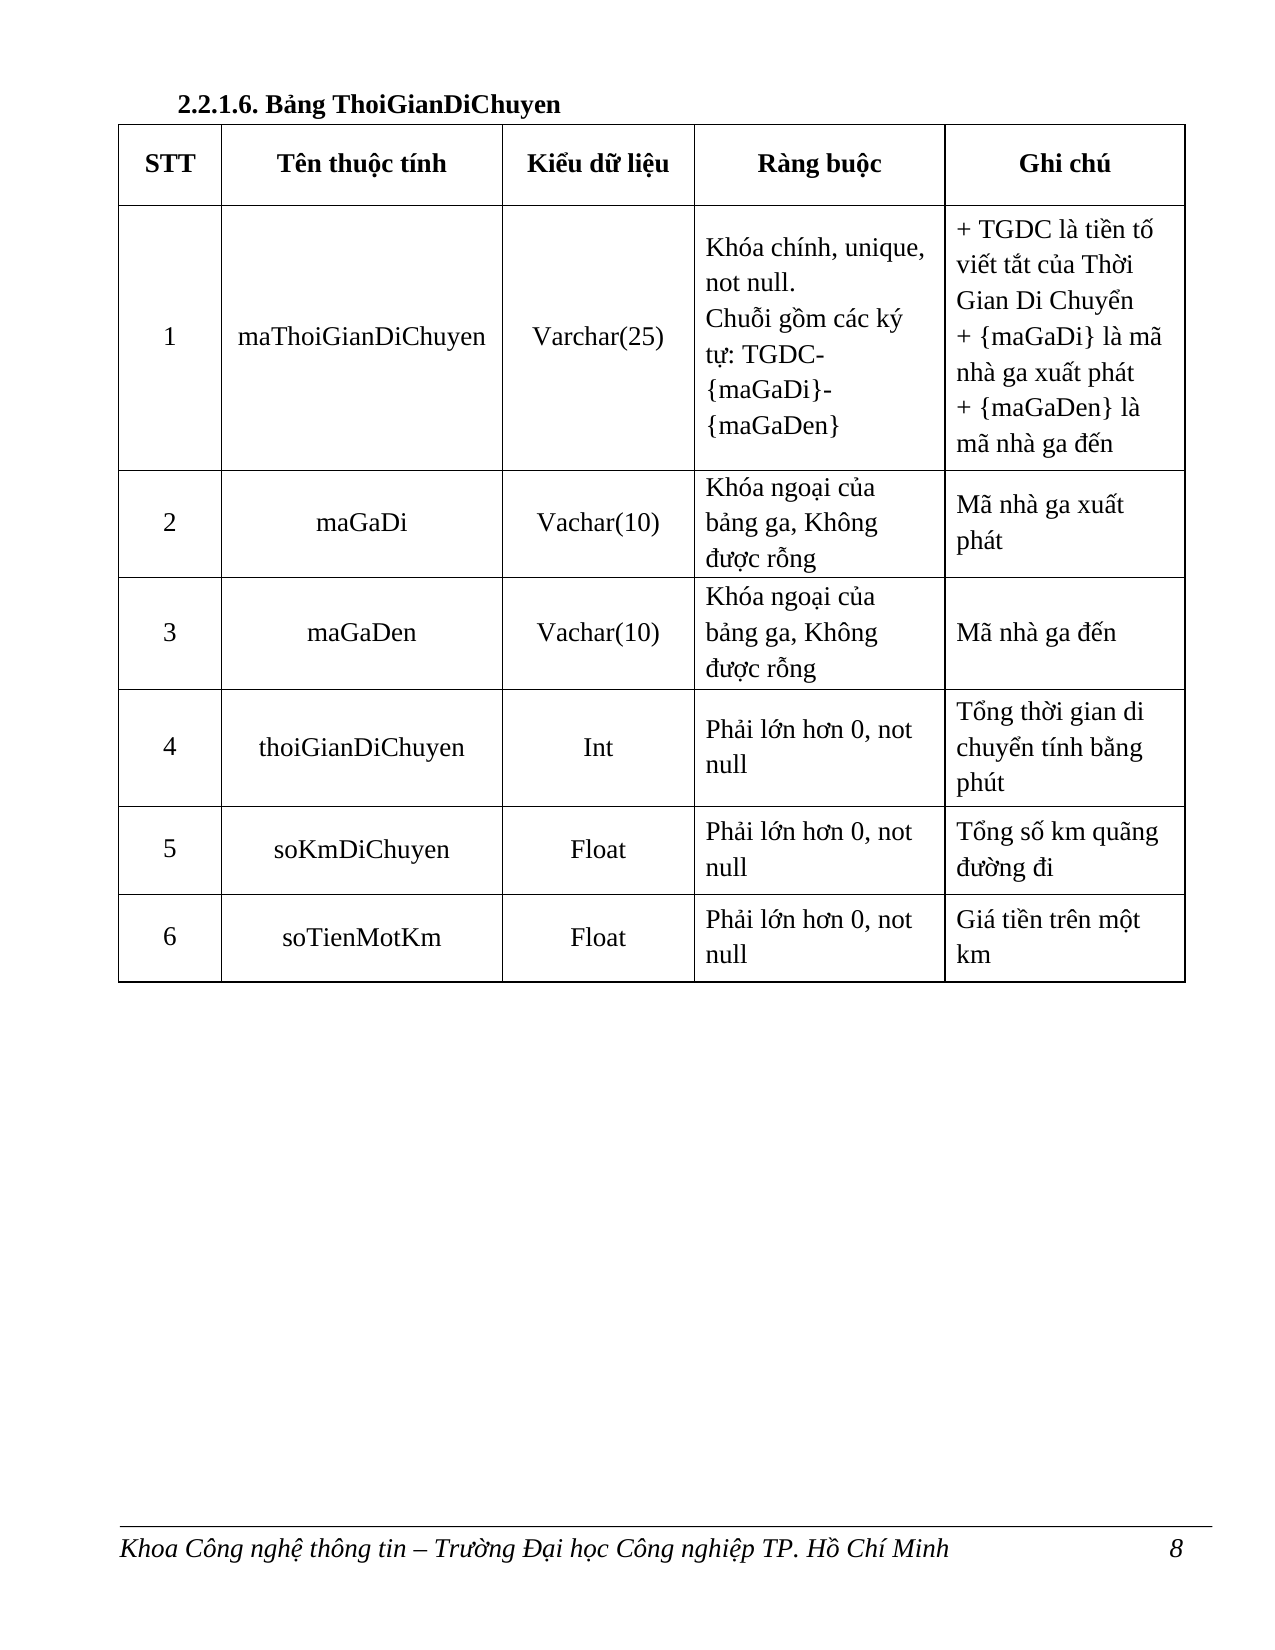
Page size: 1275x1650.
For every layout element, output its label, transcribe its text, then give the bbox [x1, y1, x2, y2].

table_header STT [119, 125, 221, 204]
table_cell [119, 578, 221, 689]
table_cell Mã nhà ga xuất phát [946, 471, 1184, 577]
table_cell Khóa ngoại của bảng ga, Không được rỗng [695, 471, 944, 577]
table_header Ràng buộc [695, 125, 944, 204]
table_cell Phải lớn hơn 0, not null [695, 807, 944, 894]
table_cell soTienMotKm [222, 895, 502, 981]
table_cell soKmDiChuyen [222, 807, 502, 894]
table_cell Mã nhà ga đến [946, 578, 1184, 689]
table_cell Phải lớn hơn 0, not null [695, 895, 944, 981]
table_cell Varchar(25) [503, 206, 694, 469]
table_cell thoiGianDiChuyen [222, 690, 502, 806]
table_cell Float [503, 807, 694, 894]
table_cell Tổng thời gian di chuyển tính bằng phút [946, 690, 1184, 806]
table_cell [119, 471, 221, 577]
table_header Kiểu dữ liệu [503, 125, 694, 204]
table_cell Int [503, 690, 694, 806]
table_cell Float [503, 895, 694, 981]
table_cell Khóa chính, unique, not null. Chuỗi gồm các ký tự: TGDC-{maGaDi}-{maGaDen} [695, 206, 944, 469]
table_cell + TGDC là tiền tố viết tắt của Thời Gian Di Chuyển + {maGaDi} là mã nhà ga xuất phát + {maGaDen} là mã nhà ga đến [946, 206, 1184, 469]
table_header Tên thuộc tính [222, 125, 502, 204]
table_cell maGaDen [222, 578, 502, 689]
table_header Ghi chú [946, 125, 1184, 204]
table_cell Giá tiền trên một km [946, 895, 1184, 981]
table_cell Khóa ngoại của bảng ga, Không được rỗng [695, 578, 944, 689]
table_cell [119, 807, 221, 894]
subtitle Bảng ThoiGianDiChuyen [177, 89, 1186, 120]
table_cell Phải lớn hơn 0, not null [695, 690, 944, 806]
table_cell maGaDi [222, 471, 502, 577]
table_cell Vachar(10) [503, 471, 694, 577]
table_cell Tổng số km quãng đường đi [946, 807, 1184, 894]
table_cell [119, 895, 221, 981]
table_cell Vachar(10) [503, 578, 694, 689]
table_cell [119, 690, 221, 806]
table_cell maThoiGianDiChuyen [222, 206, 502, 469]
table_cell [119, 206, 221, 469]
